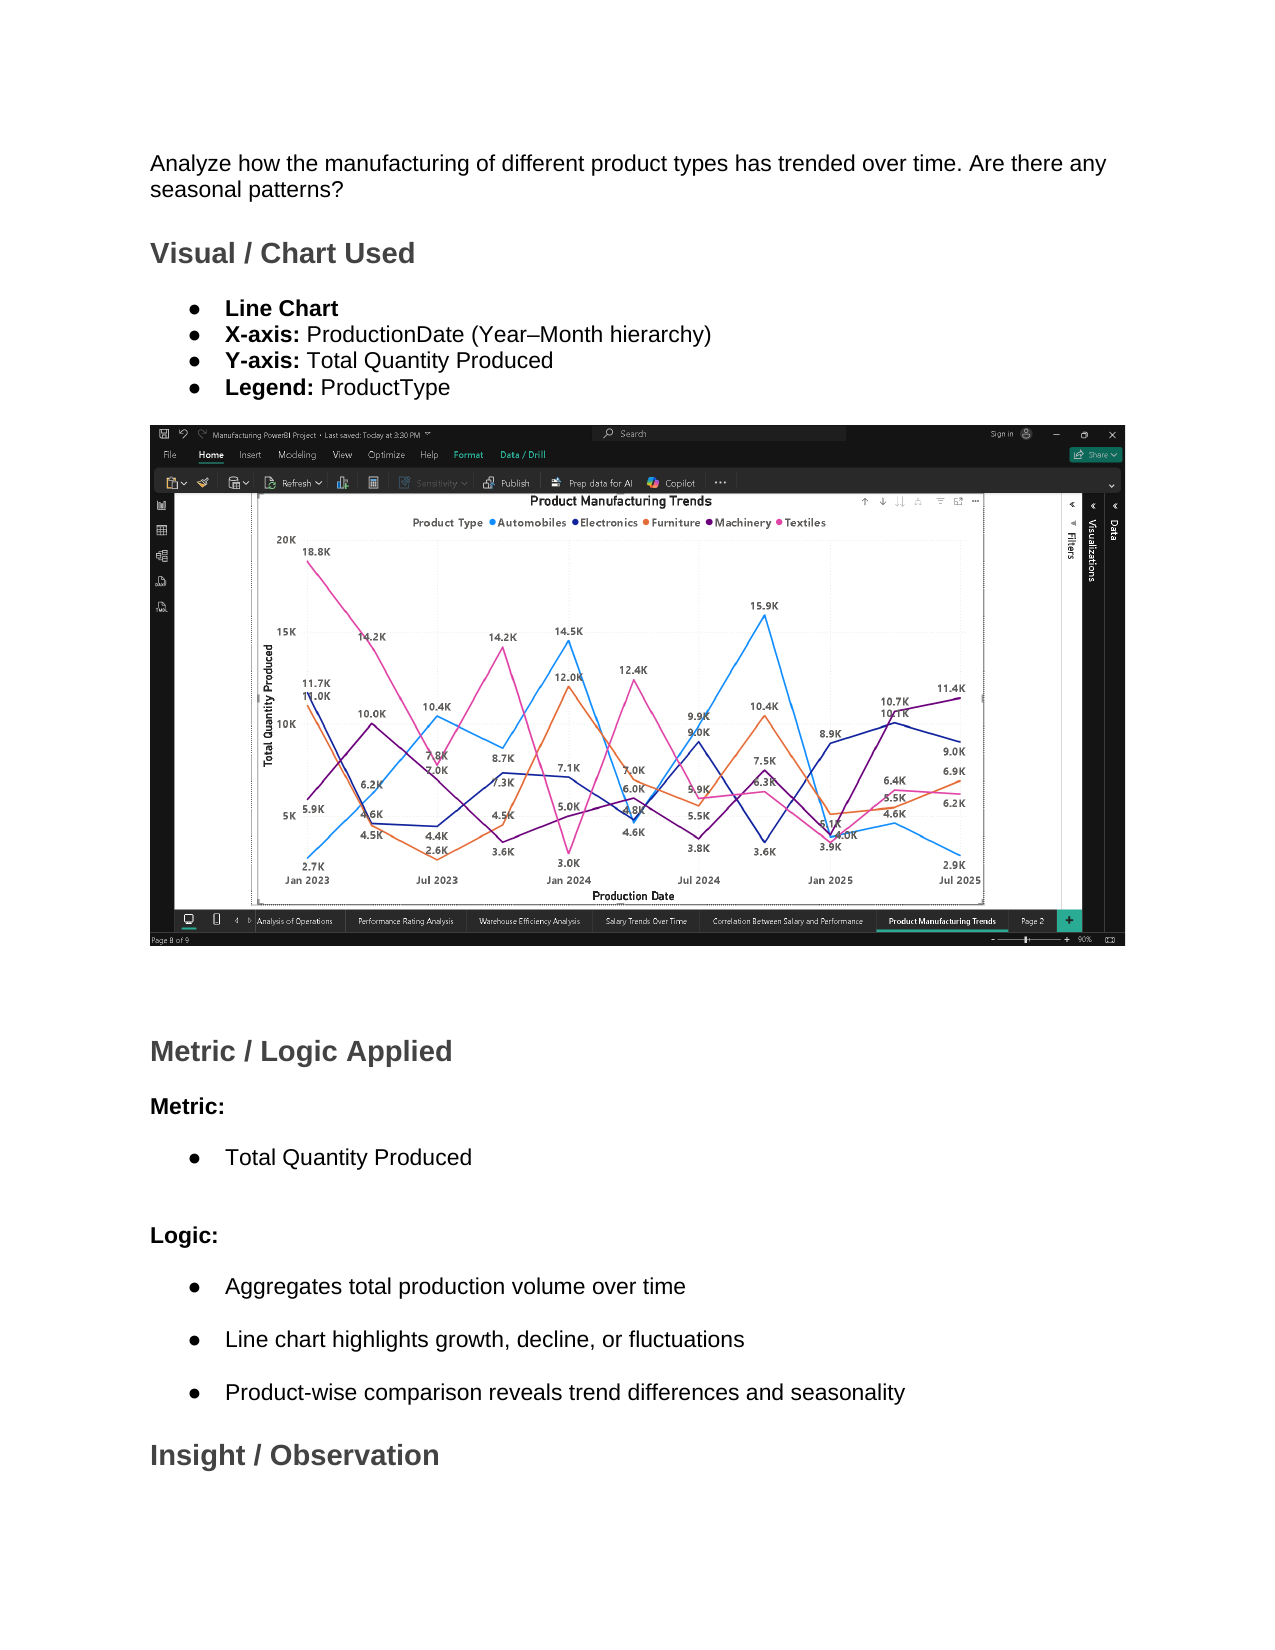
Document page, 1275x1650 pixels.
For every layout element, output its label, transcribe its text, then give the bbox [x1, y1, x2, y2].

subtitle Visual / Chart Used [150, 236, 1125, 269]
list Product-wise comparison reveals trend differences and seasonality [187, 1379, 1125, 1405]
text Logic: [150, 1222, 1125, 1248]
list Y-axis: Total Quantity Produced [187, 347, 1125, 374]
subtitle Metric / Logic Applied [150, 1034, 1125, 1068]
list Line Chart [187, 294, 1125, 321]
list X-axis: ProductionDate (Year–Month hierarchy) [187, 321, 1125, 347]
list Aggregates total production volume over time [187, 1273, 1125, 1326]
list Line chart highlights growth, decline, or fluctuations [187, 1326, 1125, 1379]
text Analyze how the manufacturing of different product types has trended over time. Are there any seasonal patterns? [150, 150, 1125, 203]
list Legend: ProductType [187, 374, 1125, 400]
subtitle Insight / Observation [150, 1438, 1125, 1472]
text Metric: [150, 1093, 1125, 1119]
list Total Quantity Produced [187, 1144, 1125, 1197]
picture [150, 425, 1125, 946]
